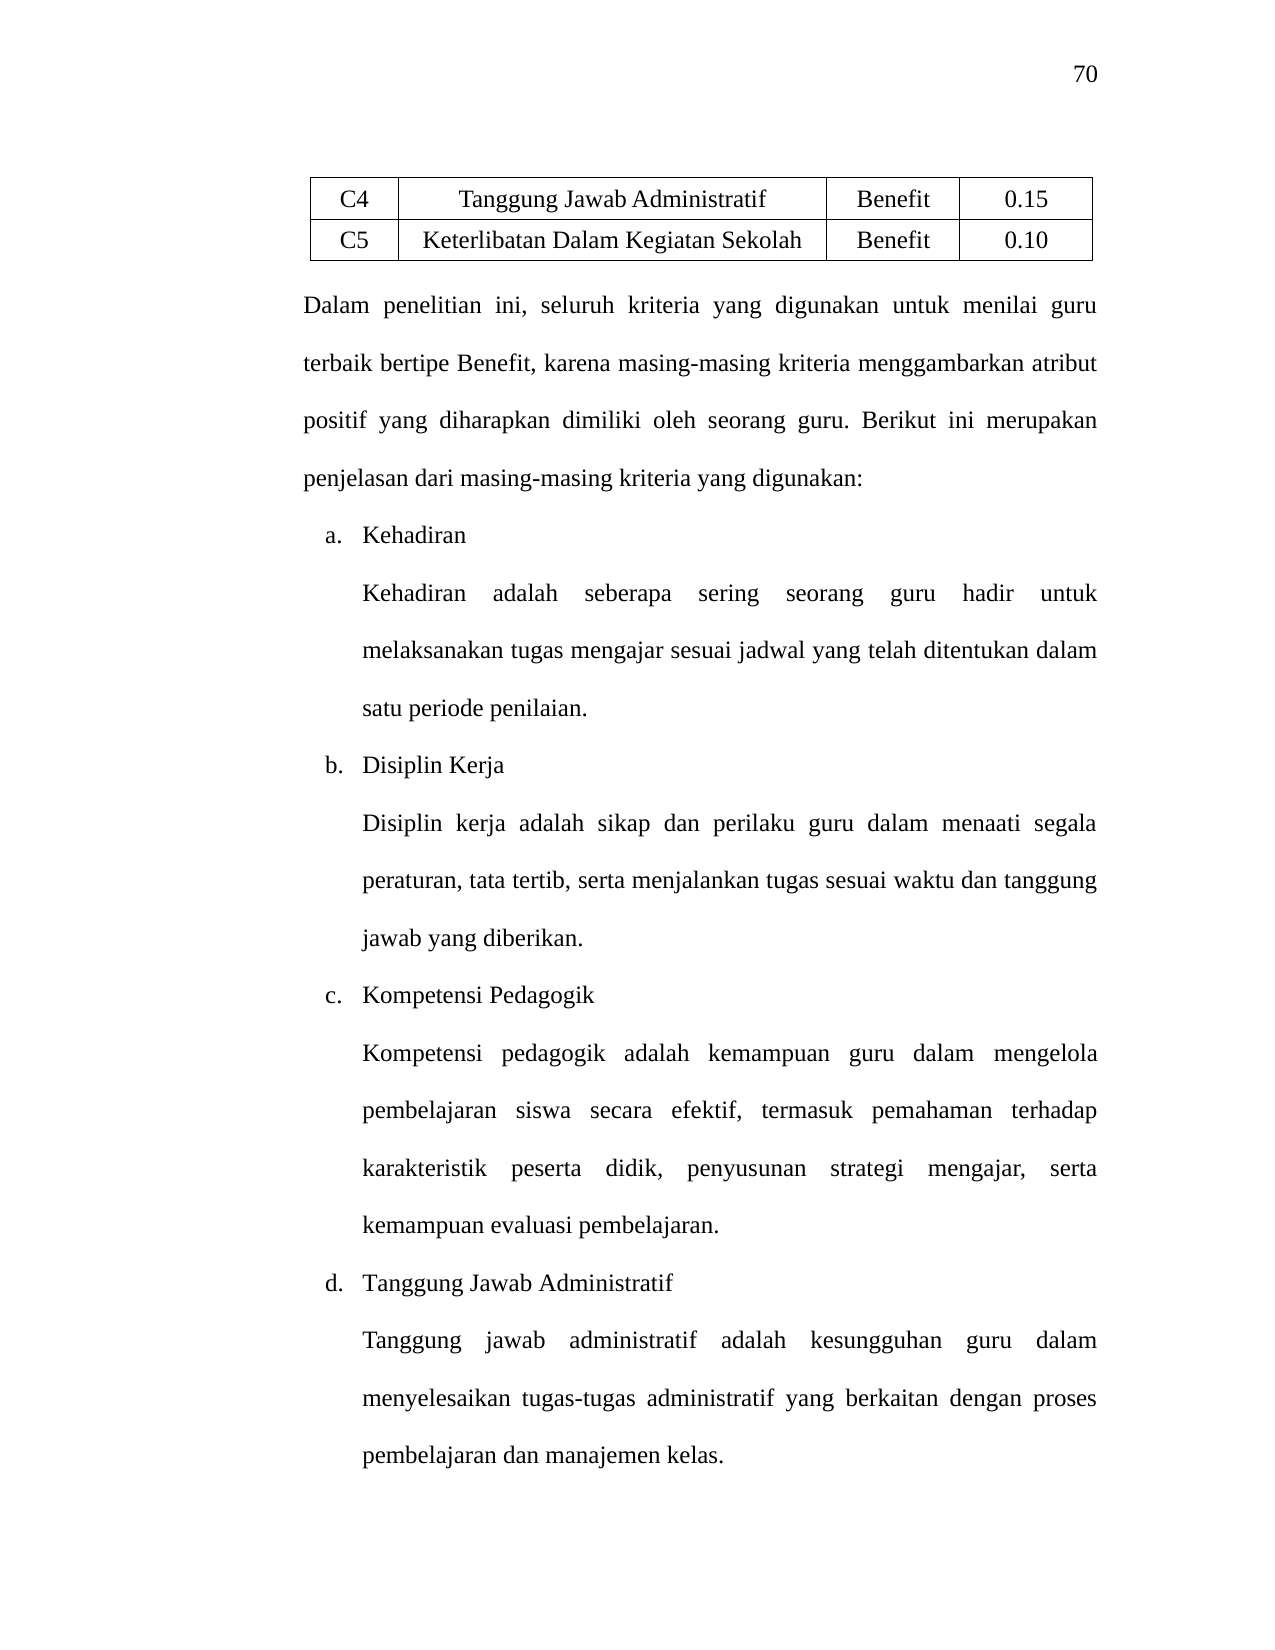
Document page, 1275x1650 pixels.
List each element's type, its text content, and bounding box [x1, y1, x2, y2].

list Kehadiran adalah seberapa sering seorang guru hadir untuk melaksanakan tugas mengajar sesuai jadwal yang telah ditentukan dalam satu periode penilaian. [362, 578, 1098, 721]
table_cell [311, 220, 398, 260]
list Tanggung jawab administratif adalah kesungguhan guru dalam menyelesaikan tugas-tugas administratif yang berkaitan dengan proses pembelajaran dan manajemen kelas. [362, 1325, 1098, 1469]
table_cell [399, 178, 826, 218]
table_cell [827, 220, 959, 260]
list Kompetensi Pedagogik [325, 980, 1098, 1009]
list Tanggung Jawab Administratif [325, 1268, 1098, 1296]
list Disiplin kerja adalah sikap dan perilaku guru dalam menaati segala peraturan, tata tertib, serta menjalankan tugas sesuai waktu dan tanggung jawab yang diberikan. [362, 808, 1098, 951]
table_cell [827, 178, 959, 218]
list Kompetensi pedagogik adalah kemampuan guru dalam mengelola pembelajaran siswa secara efektif, termasuk pemahaman terhadap karakteristik peserta didik, penyusunan strategi mengajar, serta kemampuan evaluasi pembelajaran. [362, 1038, 1098, 1239]
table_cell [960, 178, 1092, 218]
list Disiplin Kerja [325, 750, 1098, 779]
list Kehadiran [325, 520, 1098, 549]
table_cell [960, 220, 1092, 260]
list Dalam penelitian ini, seluruh kriteria yang digunakan untuk menilai guru terbaik bertipe Benefit, karena masing-masing kriteria menggambarkan atribut positif yang diharapkan dimiliki oleh seorang guru. Berikut ini merupakan penjelasan dari masing-masing kriteria yang digunakan: [303, 290, 1098, 491]
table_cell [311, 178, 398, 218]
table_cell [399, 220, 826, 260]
